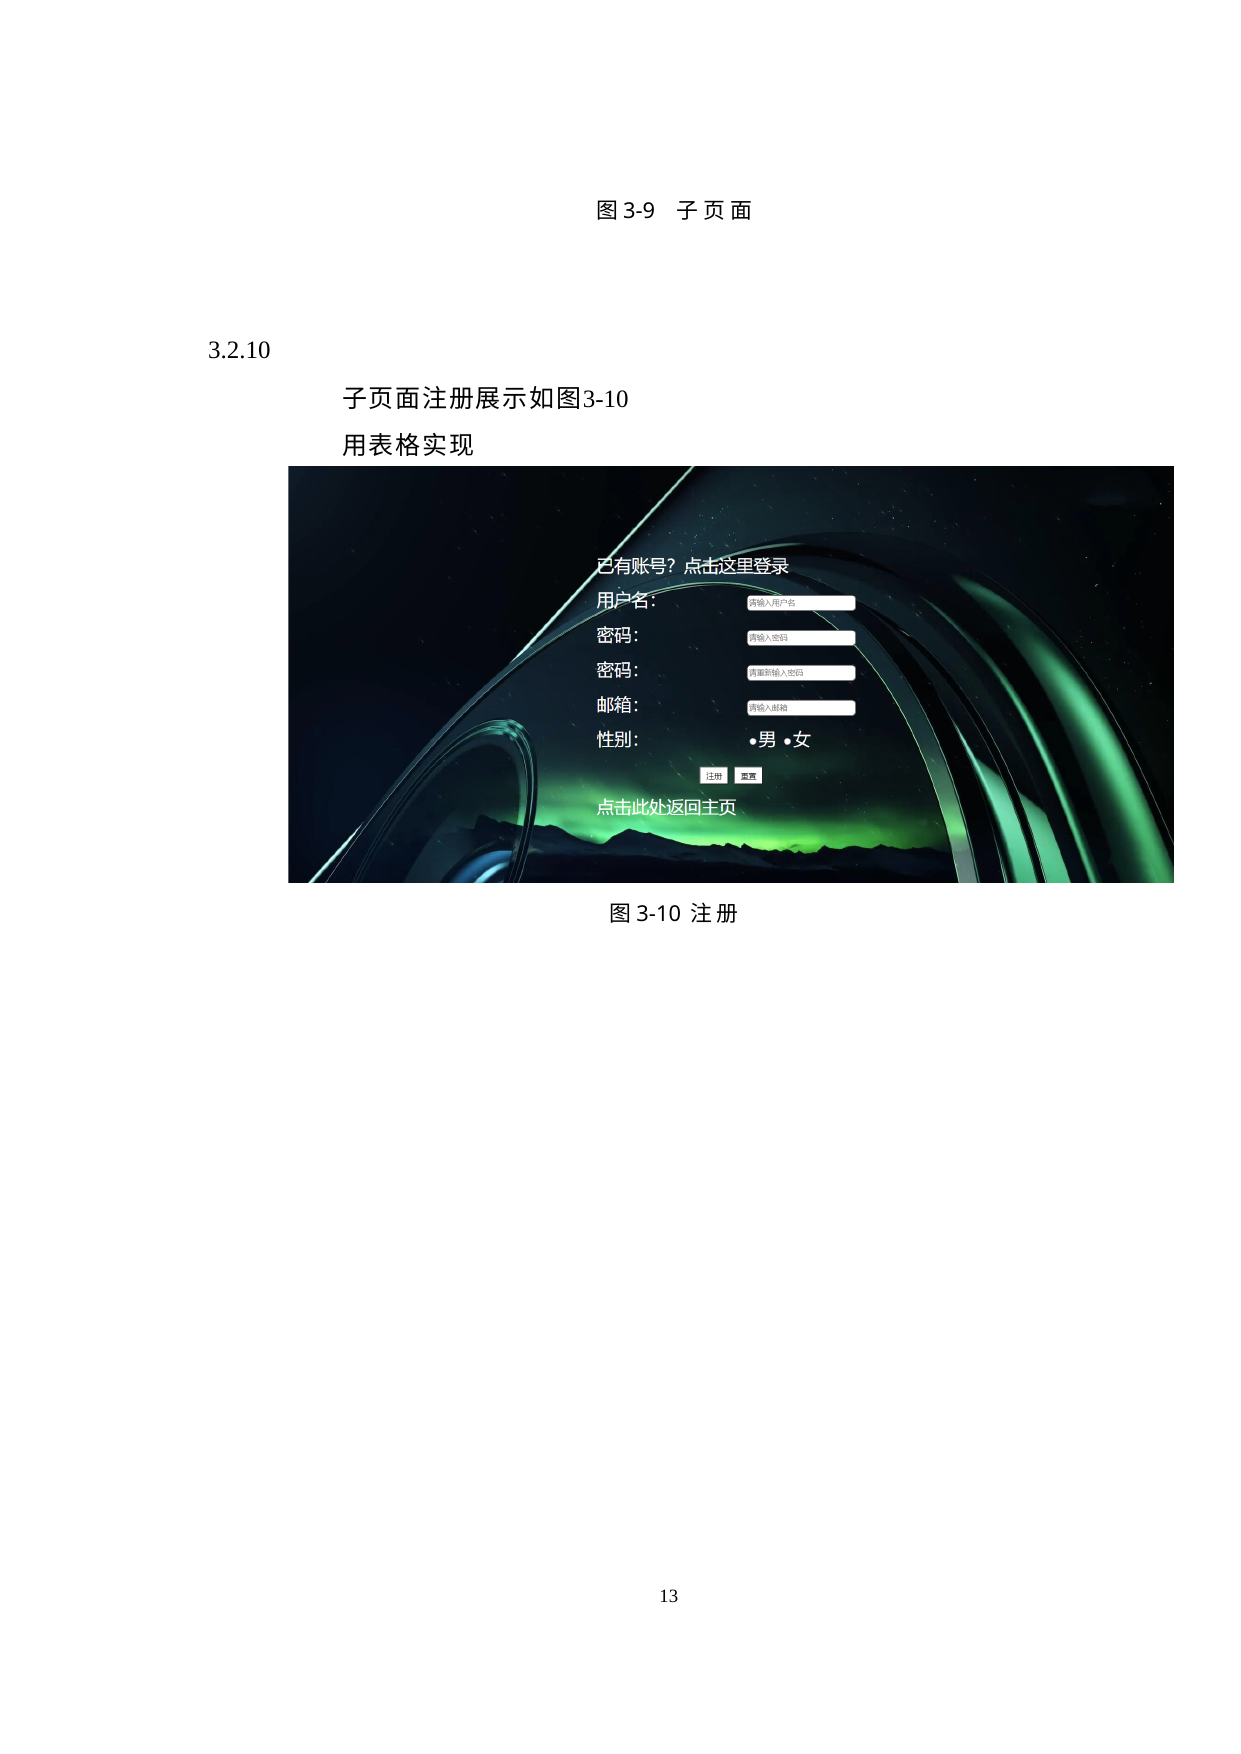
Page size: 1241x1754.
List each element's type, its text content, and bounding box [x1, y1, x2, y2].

picture [288, 466, 1174, 883]
text 用表格实现 [208, 420, 1091, 467]
text 图3-9 子页面 [208, 185, 1091, 232]
subtitle 3.2.10 [208, 326, 1091, 373]
text 图3-10 注册 [208, 888, 1091, 935]
text 子页面注册展示如图3-10 [208, 373, 1091, 420]
